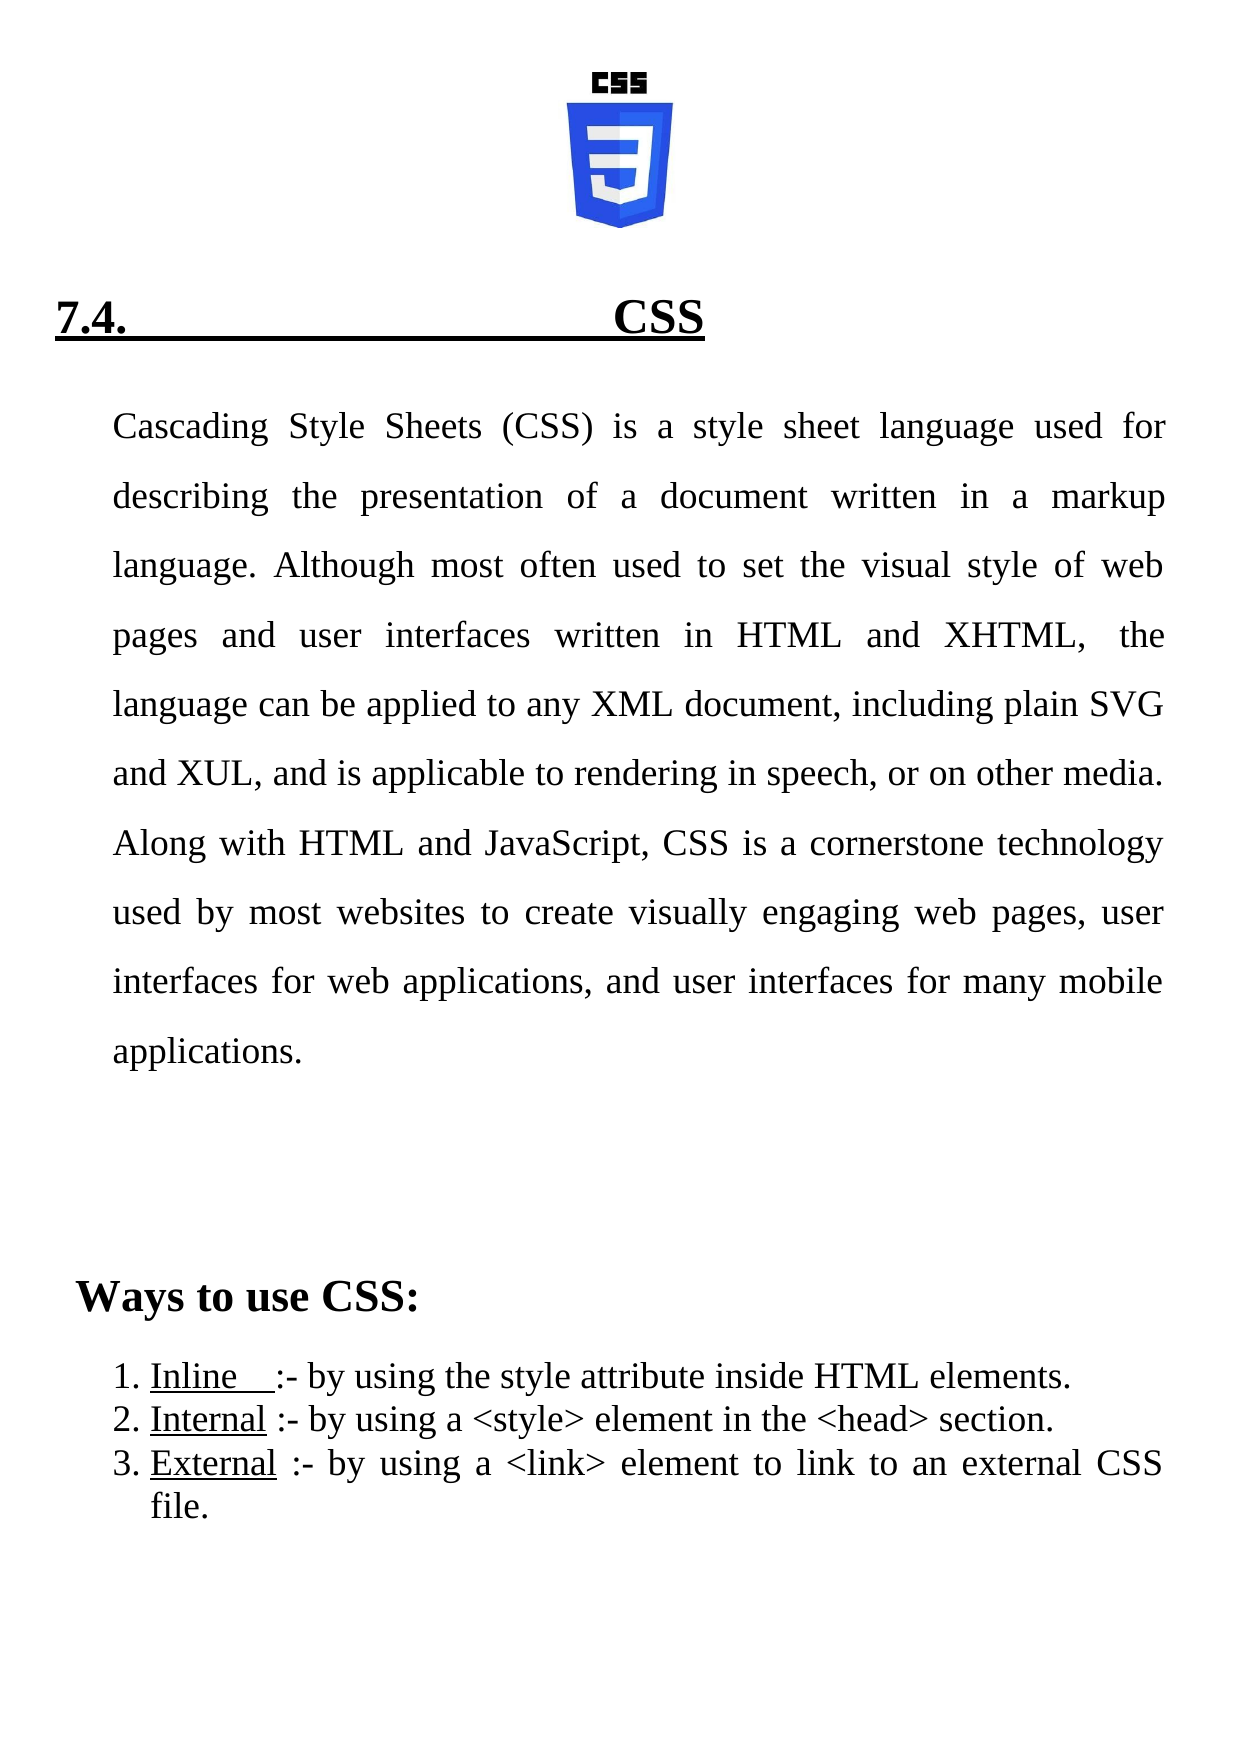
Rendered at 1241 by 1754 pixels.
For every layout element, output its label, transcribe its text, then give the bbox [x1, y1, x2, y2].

list Internal :- by using a <style> element in the <head> section. [112, 1397, 1186, 1440]
list External :- by using a <link> element to link to an external CSS file. [112, 1440, 1165, 1527]
picture [558, 72, 751, 228]
subtitle Ways to use CSS: [75, 1268, 1186, 1321]
text Cascading Style Sheets (CSS) is a style sheet language used for describing the presentation of a document written in a markup language. Although most often used to set the visual style of web pages and user interfaces written in HTML and XHTML, the language can be applied to any XML document, including plain SVG and XUL, and is applicable to rendering in speech, or on other media. Along with HTML and JavaScript, CSS is a cornerstone technology used by most websites to create visually engaging web pages, user interfaces for web applications, and user interfaces for many mobile applications. [112, 404, 1166, 1071]
subtitle CSS [55, 286, 1186, 344]
list Inline :- by using the style attribute inside HTML elements. [112, 1354, 1186, 1397]
